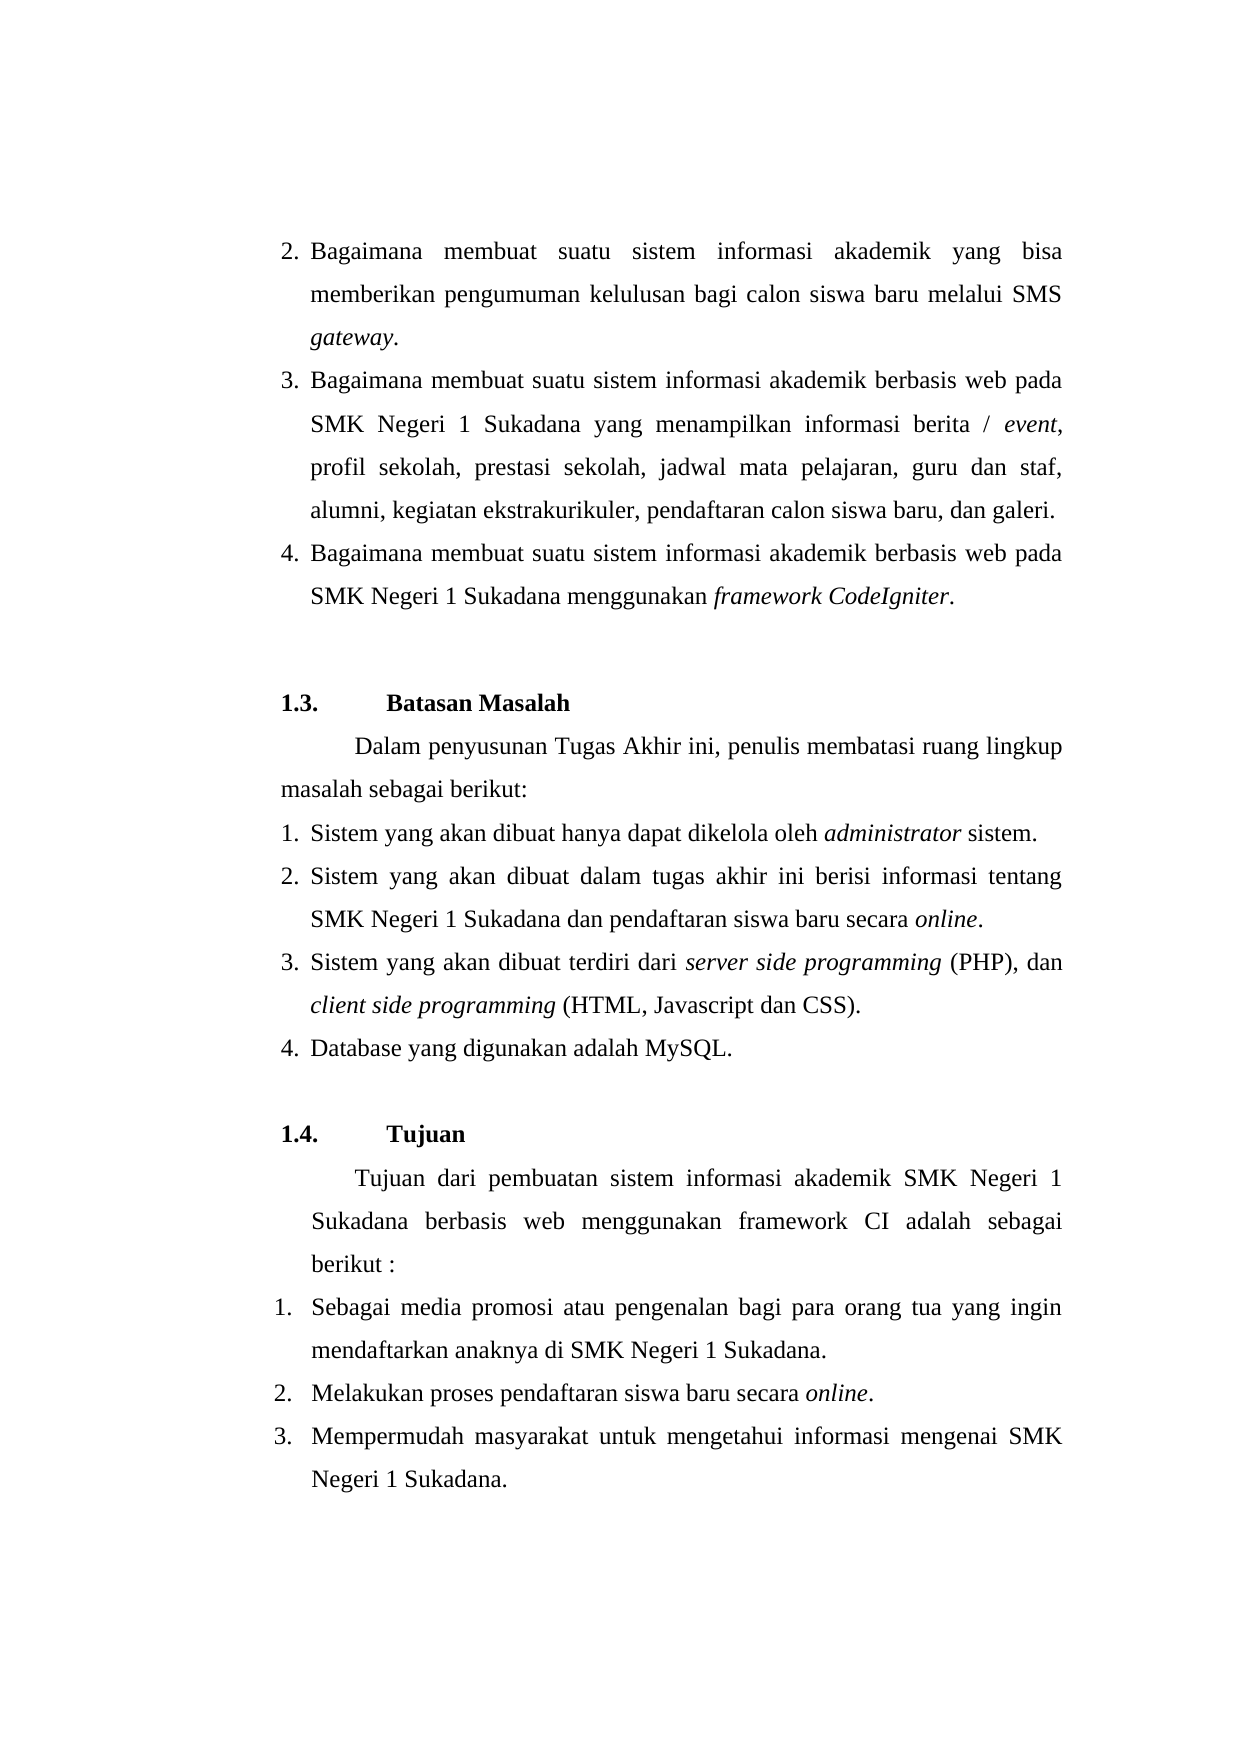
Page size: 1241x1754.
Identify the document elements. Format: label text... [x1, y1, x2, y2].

list Bagaimana membuat suatu sistem informasi akademik yang bisa memberikan pengumuman kelulusan bagi calon siswa baru melalui SMS gateway. [281, 236, 1063, 351]
list Sistem yang akan dibuat hanya dapat dikelola oleh administrator sistem. [281, 818, 1063, 846]
list Mempermudah masyarakat untuk mengetahui informasi mengenai SMK Negeri 1 Sukadana. [274, 1421, 1063, 1493]
list Tujuan dari pembuatan sistem informasi akademik SMK Negeri 1 Sukadana berbasis web menggunakan framework CI adalah sebagai berikut : [311, 1163, 1063, 1278]
list Melakukan proses pendaftaran siswa baru secara online. [274, 1378, 1063, 1407]
list Database yang digunakan adalah MySQL. [281, 1033, 1063, 1062]
list Tujuan [281, 1119, 1063, 1148]
list Sistem yang akan dibuat dalam tugas akhir ini berisi informasi tentang SMK Negeri 1 Sukadana dan pendaftaran siswa baru secara online. [281, 861, 1063, 933]
list Bagaimana membuat suatu sistem informasi akademik berbasis web pada SMK Negeri 1 Sukadana yang menampilkan informasi berita / event, profil sekolah, prestasi sekolah, jadwal mata pelajaran, guru dan staf, alumni, kegiatan ekstrakurikuler, pendaftaran calon siswa baru, dan galeri. [281, 366, 1063, 524]
list Sistem yang akan dibuat terdiri dari server side programming (PHP), dan client side programming (HTML, Javascript dan CSS). [281, 947, 1063, 1019]
list Batasan Masalah [281, 688, 1063, 717]
list Dalam penyusunan Tugas Akhir ini, penulis membatasi ruang lingkup masalah sebagai berikut: [220, 731, 1063, 803]
list Bagaimana membuat suatu sistem informasi akademik berbasis web pada SMK Negeri 1 Sukadana menggunakan framework CodeIgniter. [281, 538, 1063, 610]
list Sebagai media promosi atau pengenalan bagi para orang tua yang ingin mendaftarkan anaknya di SMK Negeri 1 Sukadana. [274, 1292, 1063, 1364]
